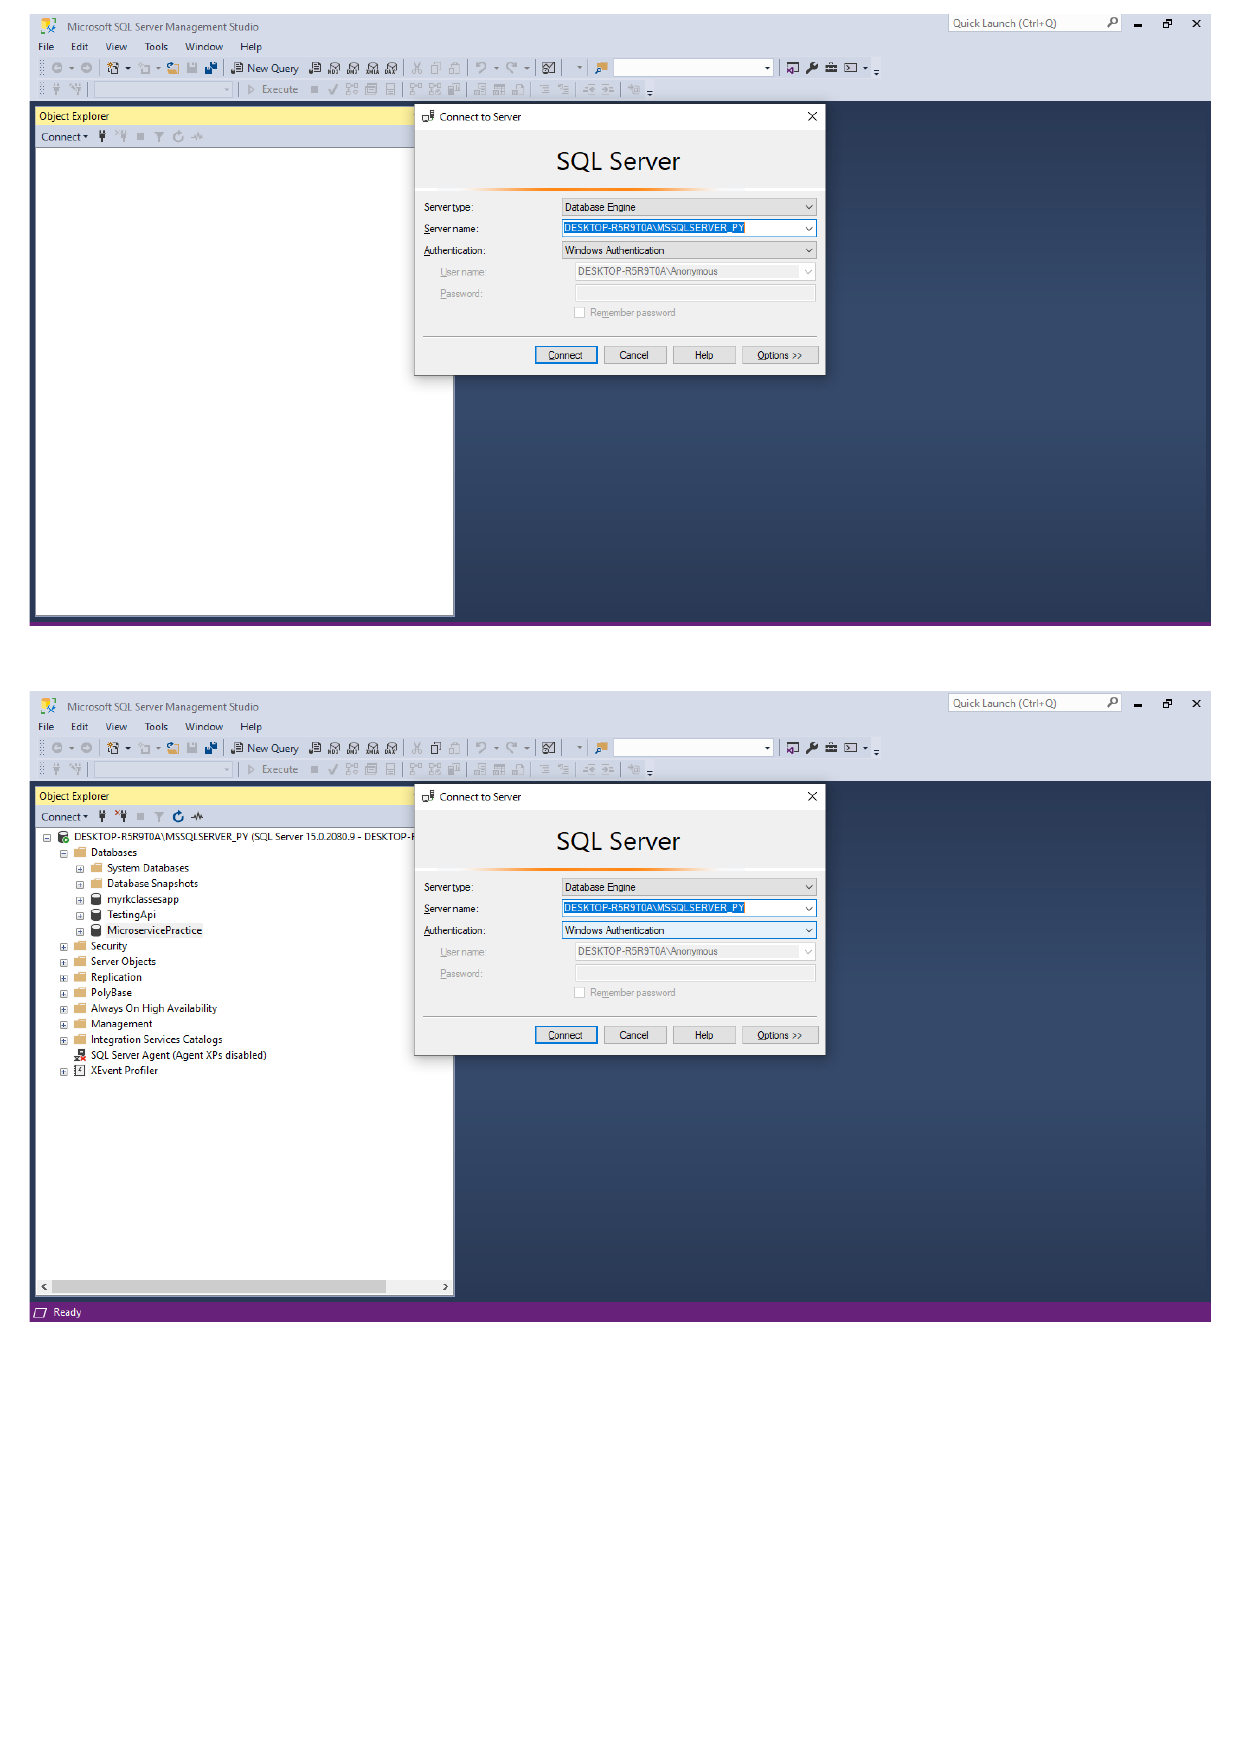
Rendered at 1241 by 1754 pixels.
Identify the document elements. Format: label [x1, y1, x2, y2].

picture [29, 14, 1211, 626]
picture [29, 691, 1211, 1322]
